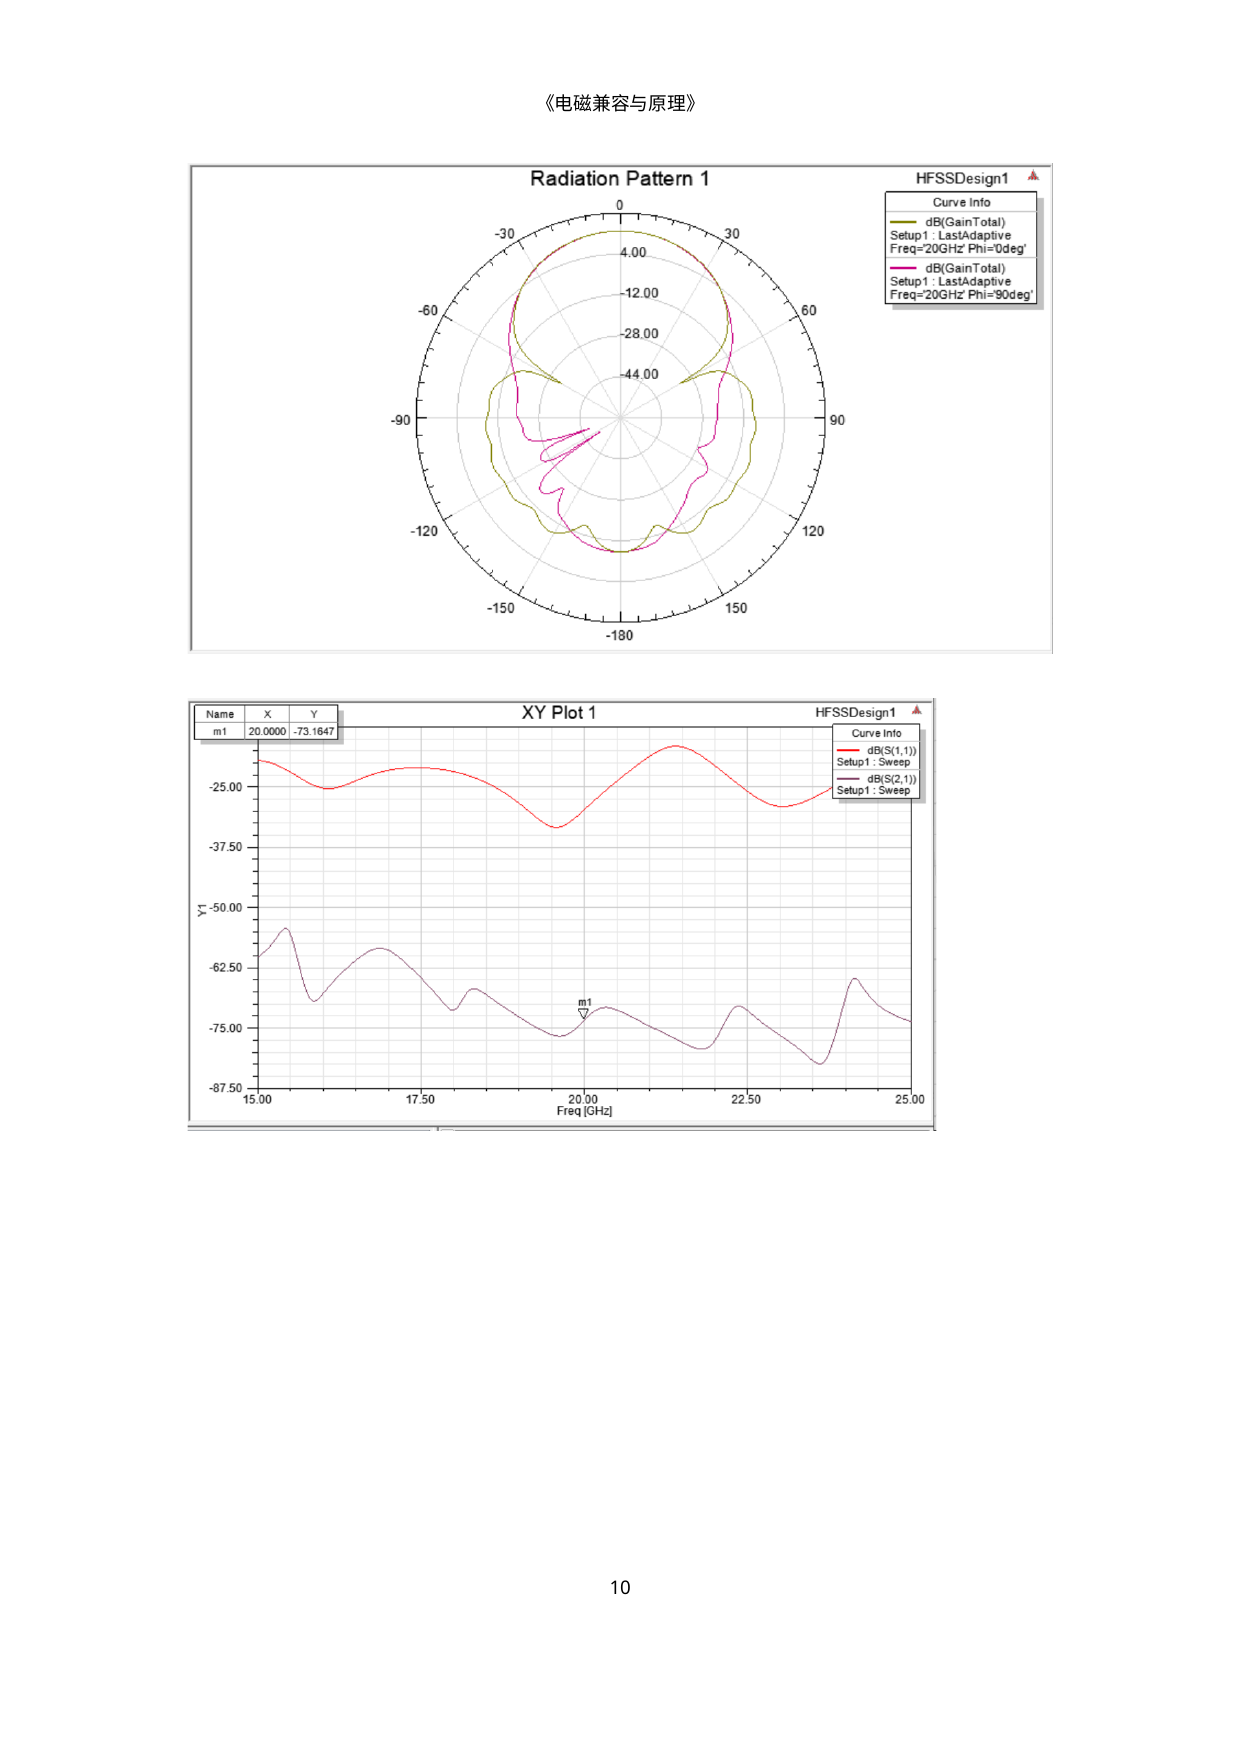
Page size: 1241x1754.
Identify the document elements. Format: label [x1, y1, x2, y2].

picture [187, 698, 937, 1131]
picture [187, 163, 1053, 654]
